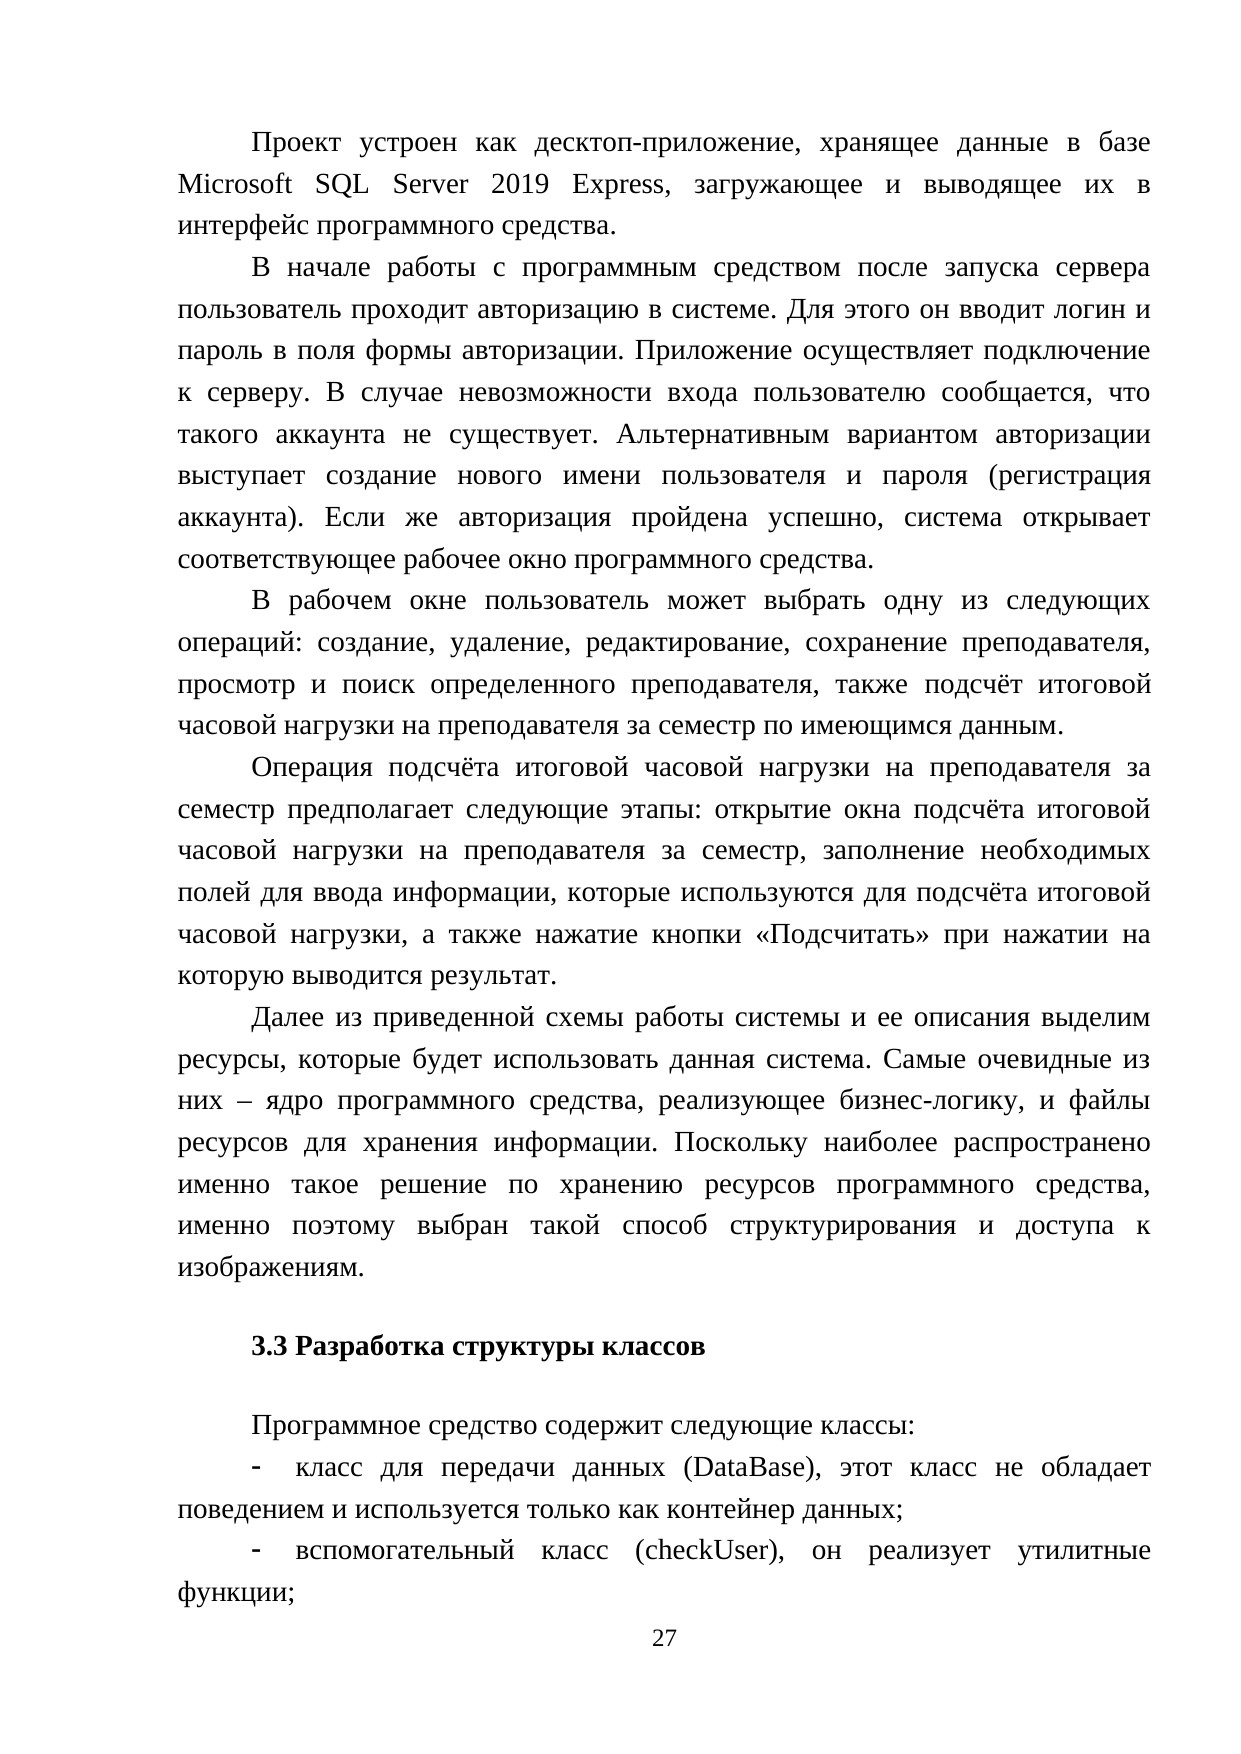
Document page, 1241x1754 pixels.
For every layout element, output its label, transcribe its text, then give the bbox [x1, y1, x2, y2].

text В начале работы с программным средством после запуска сервера пользователь проходит авторизацию в системе. Для этого он вводит логин и пароль в поля формы авторизации. Приложение осуществляет подключение к серверу. В случае невозможности входа пользователю сообщается, что такого аккаунта не существует. Альтернативным вариантом авторизации выступает создание нового имени пользователя и пароля (регистрация аккаунта). Если же авторизация пройдена успешно, система открывает соответствующее рабочее окно программного средства. [177, 243, 1152, 576]
text В рабочем окне пользователь может выбрать одну из следующих операций: создание, удаление, редактирование, сохранение преподавателя, просмотр и поиск определенного преподавателя, также подсчёт итоговой часовой нагрузки на преподавателя за семестр по имеющимся данным. [177, 576, 1152, 743]
text Далее из приведенной схемы работы системы и ее описания выделим ресурсы, которые будет использовать данная система. Самые очевидные из них – ядро программного средства, реализующее бизнес-логику, и файлы ресурсов для хранения информации. Поскольку наиболее распространено именно такое решение по хранению ресурсов программного средства, именно поэтому выбран такой способ структурирования и доступа к изображениям. [177, 993, 1152, 1285]
text Проект устроен как десктоп-приложение, хранящее данные в базе Microsoft SQL Server 2019 Express, загружающее и выводящее их в интерфейс программного средства. [177, 118, 1152, 243]
text Программное средство содержит следующие классы: [177, 1401, 1152, 1443]
text Операция подсчёта итоговой часовой нагрузки на преподавателя за семестр предполагает следующие этапы: открытие окна подсчёта итоговой часовой нагрузки на преподавателя за семестр, заполнение необходимых полей для ввода информации, которые используются для подсчёта итоговой часовой нагрузки, а также нажатие кнопки «Подсчитать» при нажатии на которую выводится результат. [177, 743, 1152, 993]
list вспомогательный класс (checkUser), он реализует утилитные функции; [177, 1526, 1152, 1610]
text 3.3 Разработка структуры классов [177, 1322, 1152, 1364]
list класс для передачи данных (DataBase), этот класс не обладает поведением и используется только как контейнер данных; [177, 1443, 1152, 1526]
